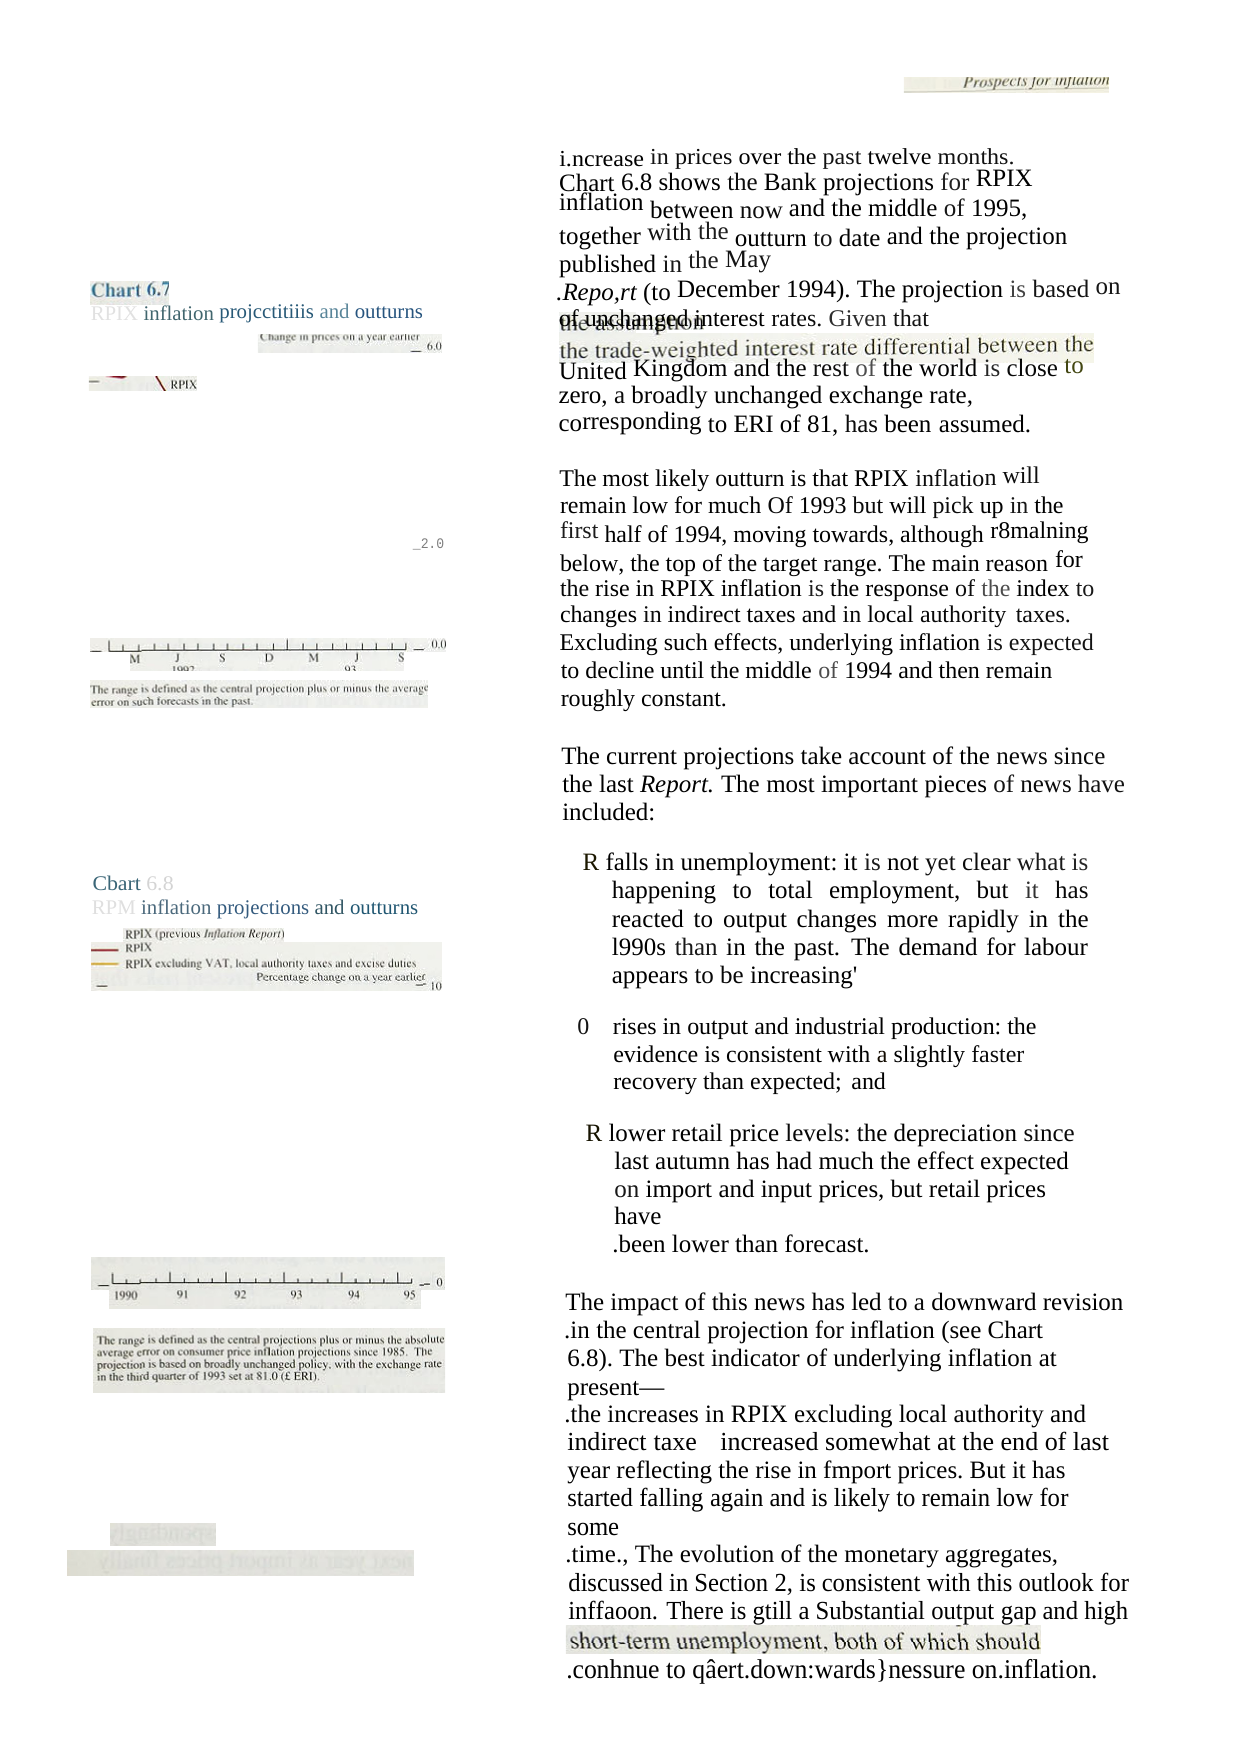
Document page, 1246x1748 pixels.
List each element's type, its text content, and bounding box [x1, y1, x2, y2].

subtitle .conhnue to qâert.down:wards}nessure on.inflation. [566, 1653, 1133, 1684]
picture [257, 334, 442, 353]
text R falls in unemployment: it is not yet clear what is happening to total employment, but it has reacted to output changes more rapidly in the l990s than in the past. The demand for labour appears to be increasing' [582, 848, 1088, 989]
text _2.0 [77, 537, 444, 553]
text i.ncrease in prices over the past twelve months. [559, 144, 1133, 169]
picture [88, 376, 197, 391]
text Cbart 6.8 [92, 872, 449, 895]
picture [110, 1523, 216, 1546]
subtitle Chart 6.8 shows the Bank projections for RPIX inflation between now and the middle of 1995, together with the outturn to date and the projection published in the May [559, 170, 1105, 278]
text .been lower than forecast. [612, 1230, 1133, 1258]
text .the increases in RPIX excluding local authority and indirect taxe increased somewhat at the end of last year reflecting the rise in fmport prices. But it has started falling again and is likely to remain low for some [564, 1400, 1117, 1541]
text The impact of this news has led to a downward revision [565, 1288, 1133, 1316]
subtitle R lower retail price levels: the depreciation since last autumn has had much the effect expected on import and input prices, but retail prices have [585, 1120, 1085, 1230]
text RPIX inflation projcctitiiis and outturns [91, 299, 449, 325]
picture [90, 638, 446, 671]
text 0 rises in output and industrial production: the evidence is consistent with a slightly faster recovery than expected; and [577, 1012, 1048, 1095]
text Excluding such effects, underlying inflation is expected to decline until the middle of 1994 and then remain roughly constant. [559, 628, 1105, 712]
text The most likely outturn is that RPIX inflation will remain low for much Of 1993 but will pick up in the first half of 1994, moving towards, although r8malning below, the top of the target range. The main reason for the rise in RPIX inflation is the response of the index to changes in indirect taxes and in local authority taxes. [559, 463, 1106, 628]
picture [91, 1257, 445, 1309]
text .Repo,rt (to December 1994). The projection is based on [556, 278, 1133, 303]
picture [91, 928, 442, 991]
picture [903, 77, 1109, 93]
text .in the central projection for inflation (see Chart 6.8). The best indicator of underlying inflation at present— [564, 1316, 1093, 1400]
picture [561, 316, 567, 325]
text RPM inflation projections and outturns [92, 895, 449, 919]
picture [93, 1328, 446, 1393]
picture [90, 281, 169, 305]
text .time., The evolution of the monetary aggregates, discussed in Section 2, is consistent with this outlook for inffaoon. There is gtill a Substantial output gap and high [565, 1541, 1133, 1625]
picture [90, 680, 428, 708]
picture [559, 312, 1094, 352]
subtitle The current projections take account of the news since the last Report. The most important pieces of news have included: [561, 742, 1133, 826]
text United Kingdom and the rest of the world is close to zero, a broadly unchanged exchange rate, corresponding to ERI of 81, has been assumed. [558, 352, 1104, 438]
picture [67, 1550, 414, 1576]
picture [565, 1625, 1041, 1654]
